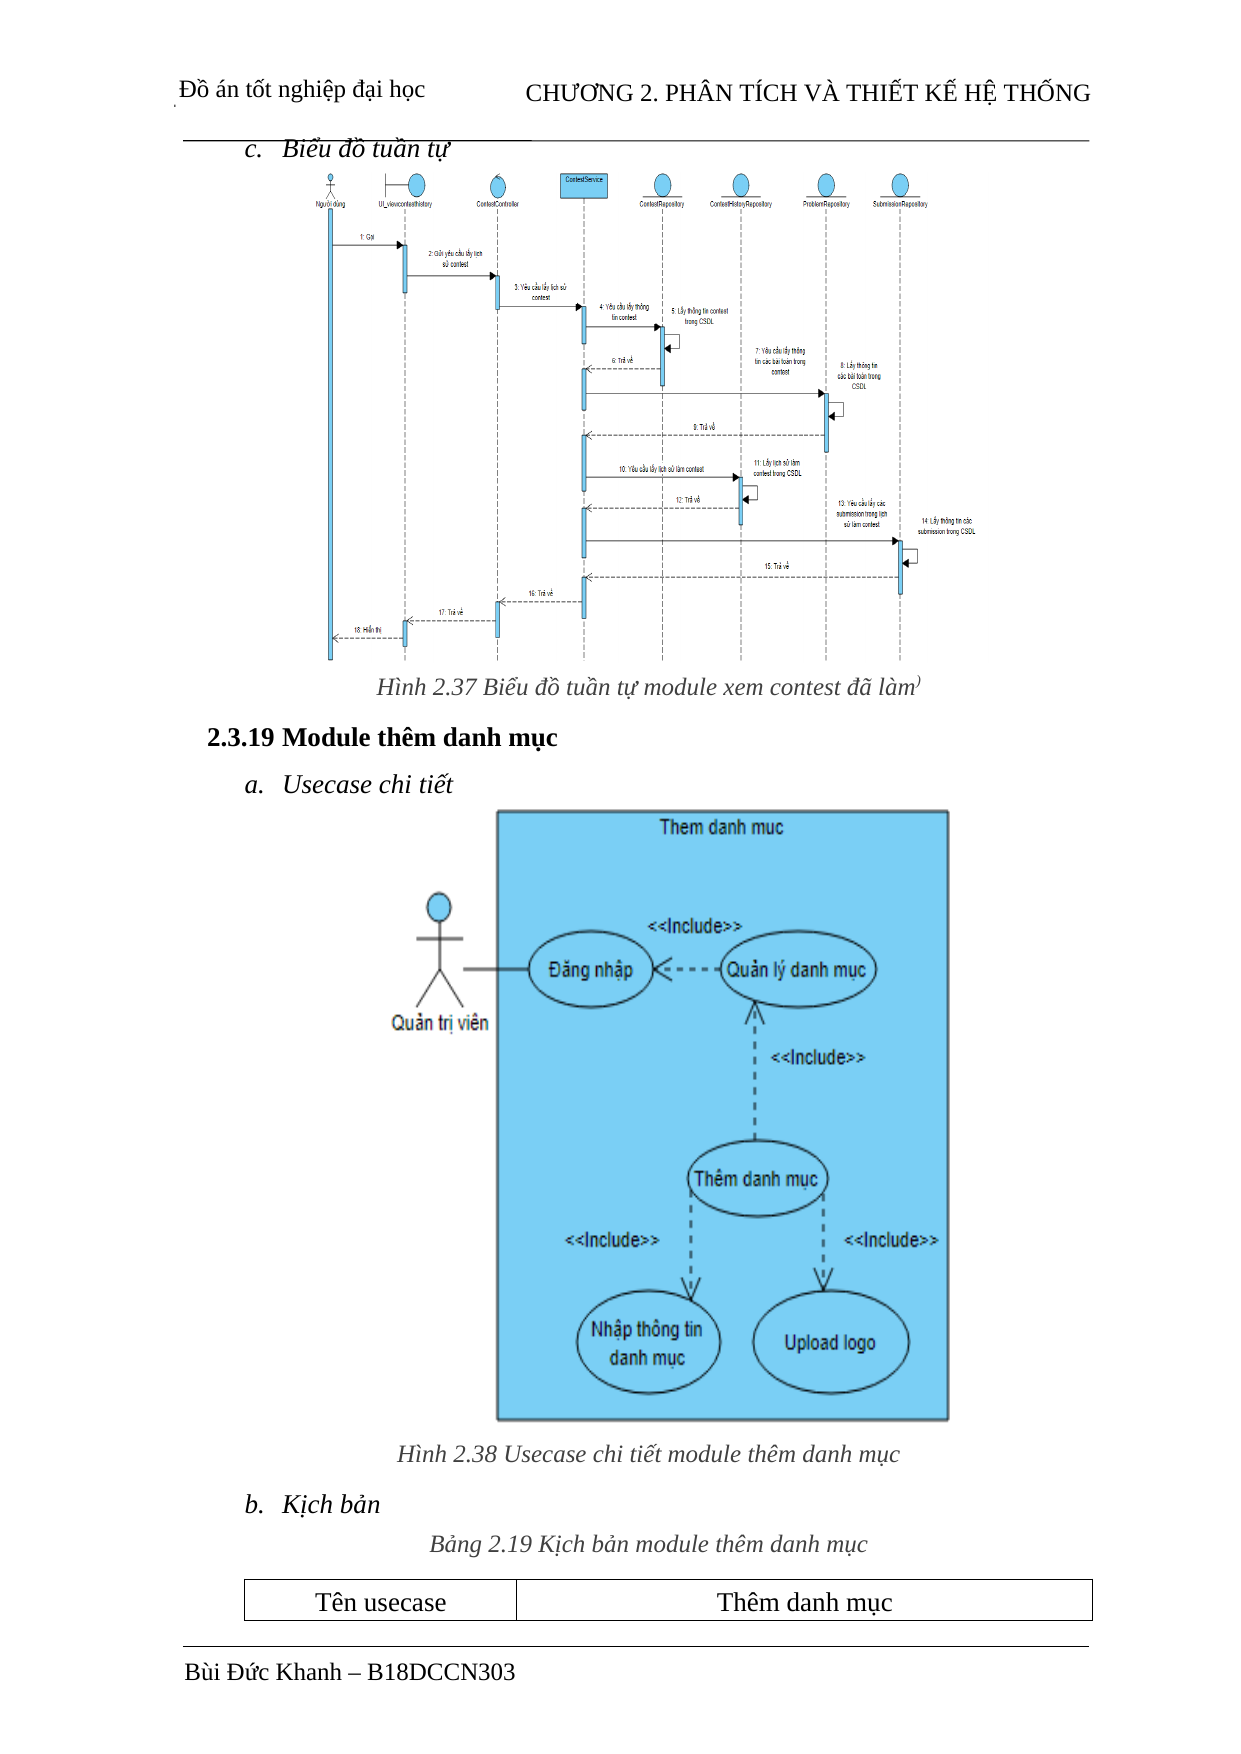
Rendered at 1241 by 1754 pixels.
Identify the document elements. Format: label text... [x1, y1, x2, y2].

subtitle Biểu đồ tuần tự [244, 132, 1092, 163]
picture [310, 172, 989, 663]
picture [373, 808, 964, 1430]
subtitle Usecase chi tiết [244, 768, 1092, 799]
table_header Thêm danh mục [517, 1580, 1092, 1620]
table_header Tên usecase [245, 1580, 516, 1620]
subtitle Kịch bản [244, 1488, 1092, 1519]
text Hình 2.37 Biểu đồ tuần tự module xem contest đã làm) [207, 672, 1092, 700]
text Bảng 2.19 Kịch bản module thêm danh mục [207, 1529, 1092, 1558]
text Hình 2.38 Usecase chi tiết module thêm danh mục [207, 1439, 1092, 1468]
subtitle Module thêm danh mục [207, 721, 1092, 752]
